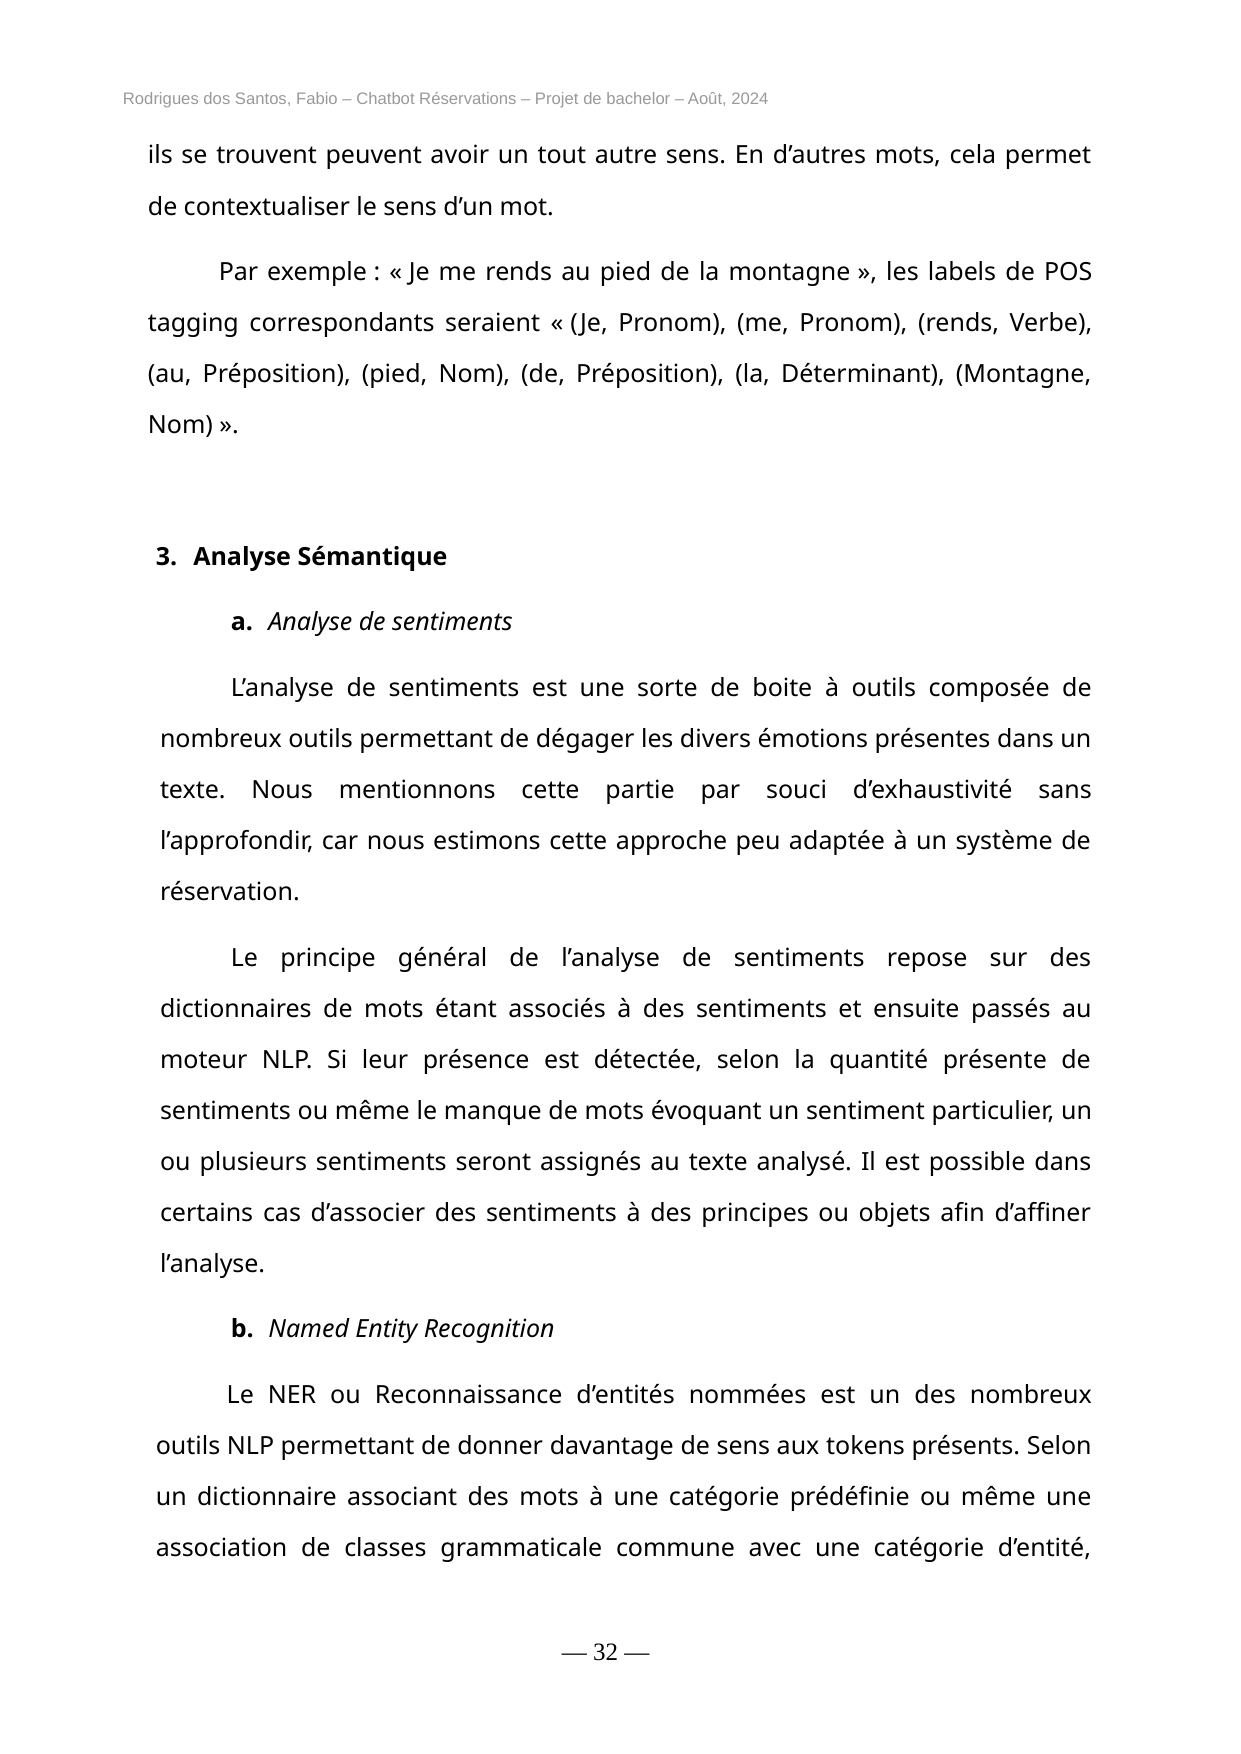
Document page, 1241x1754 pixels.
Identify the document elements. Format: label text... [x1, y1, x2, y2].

text L’analyse de sentiments est une sorte de boite à outils composée de nombreux outils permettant de dégager les divers émotions présentes dans un texte. Nous mentionnons cette partie par souci d’exhaustivité sans l’approfondir, car nous estimons cette approche peu adaptée à un système de réservation. [160, 669, 1093, 908]
text Par exemple : « Je me rends au pied de la montagne », les labels de POS tagging correspondants seraient « (Je, Pronom), (me, Pronom), (rends, Verbe), (au, Préposition), (pied, Nom), (de, Préposition), (la, Déterminant), (Montagne, Nom) ». [148, 254, 1093, 441]
list Analyse de sentiments [231, 604, 1093, 638]
list Named Entity Recognition [231, 1311, 1093, 1345]
list Analyse Sémantique [156, 538, 1093, 572]
text Le principe général de l’analyse de sentiments repose sur des dictionnaires de mots étant associés à des sentiments et ensuite passés au moteur NLP. Si leur présence est détectée, selon la quantité présente de sentiments ou même le manque de mots évoquant un sentiment particulier, un ou plusieurs sentiments seront assignés au texte analysé. Il est possible dans certains cas d’associer des sentiments à des principes ou objets afin d’affiner l’analyse. [160, 939, 1093, 1279]
